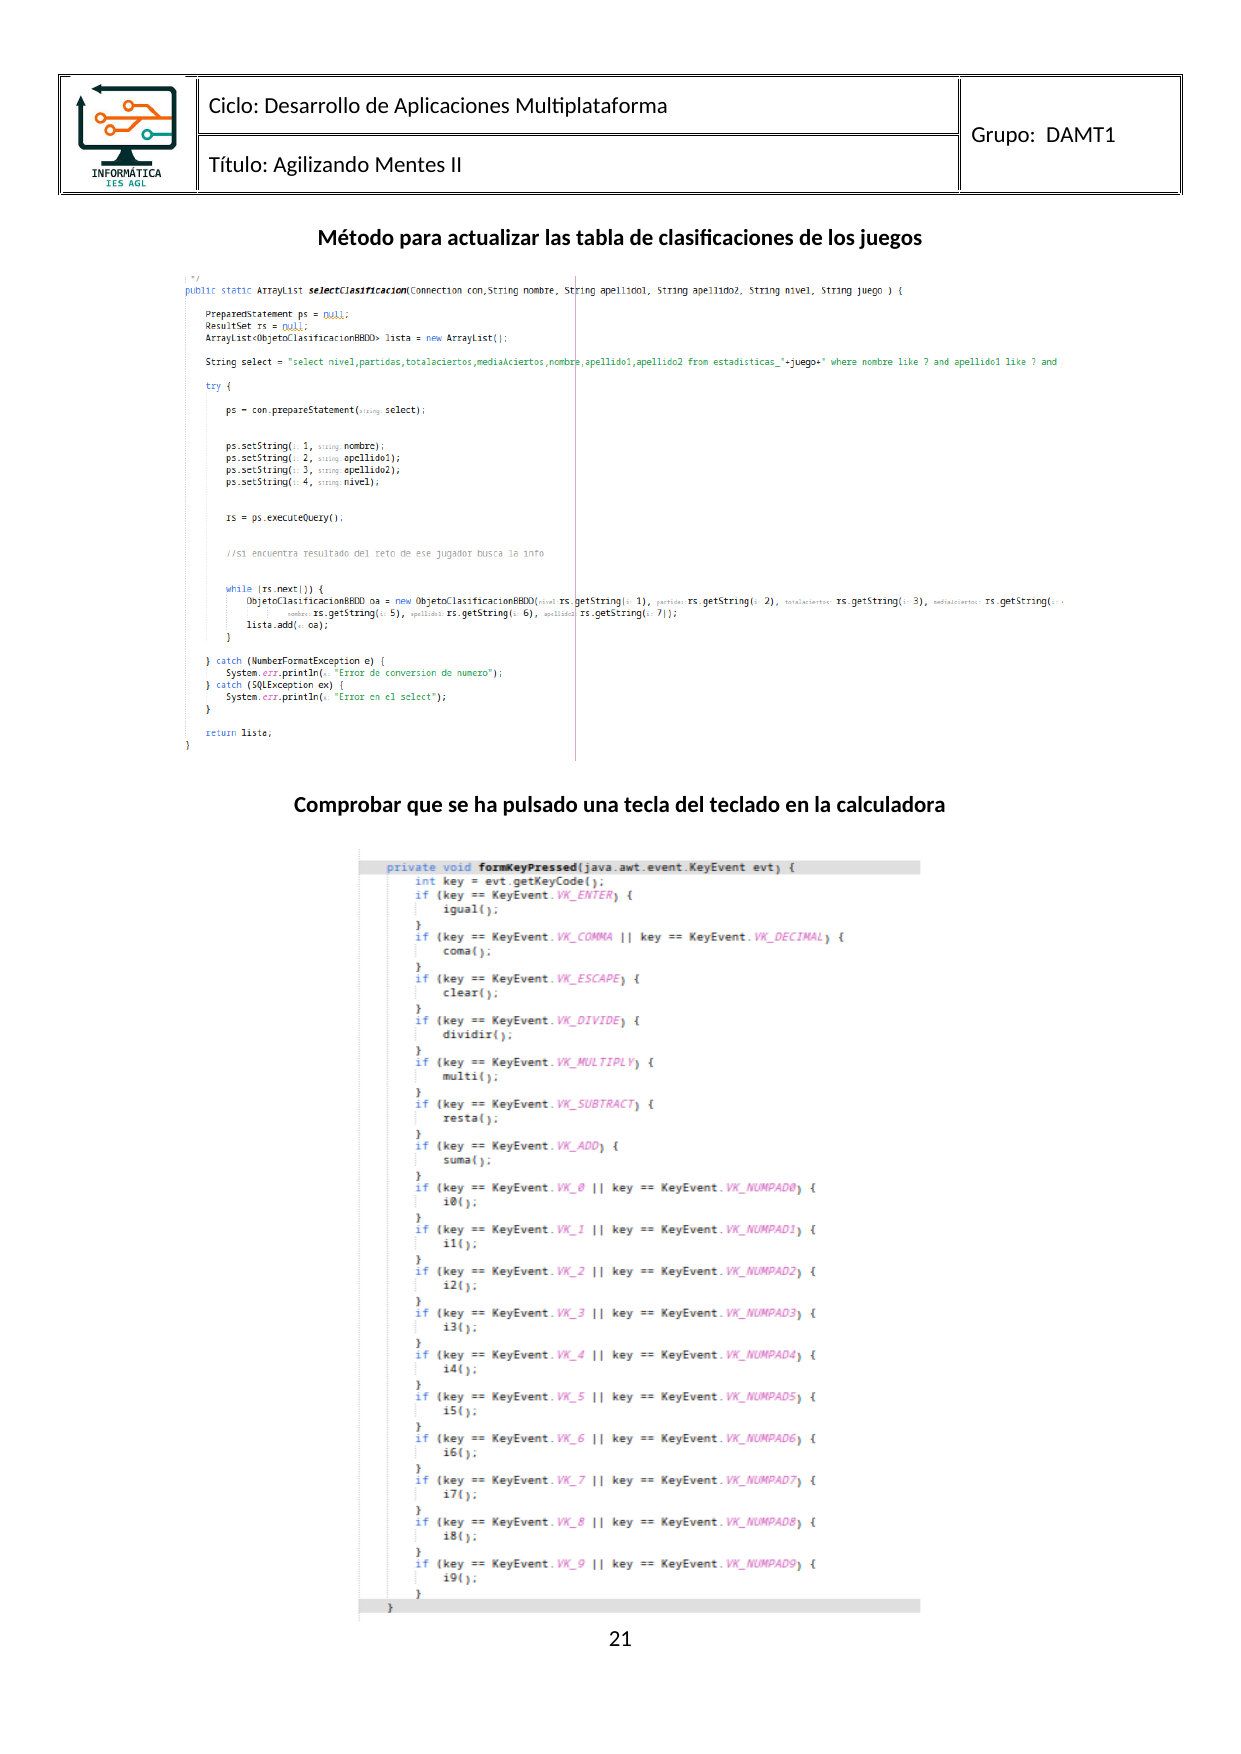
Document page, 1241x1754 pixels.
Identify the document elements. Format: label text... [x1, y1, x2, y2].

picture [70, 76, 186, 192]
text Método para actualizar las tabla de clasificaciones de los juegos [177, 223, 1063, 251]
picture [177, 276, 1063, 761]
picture [347, 849, 921, 1621]
text Comprobar que se ha pulsado una tecla del teclado en la calculadora [177, 761, 1063, 818]
